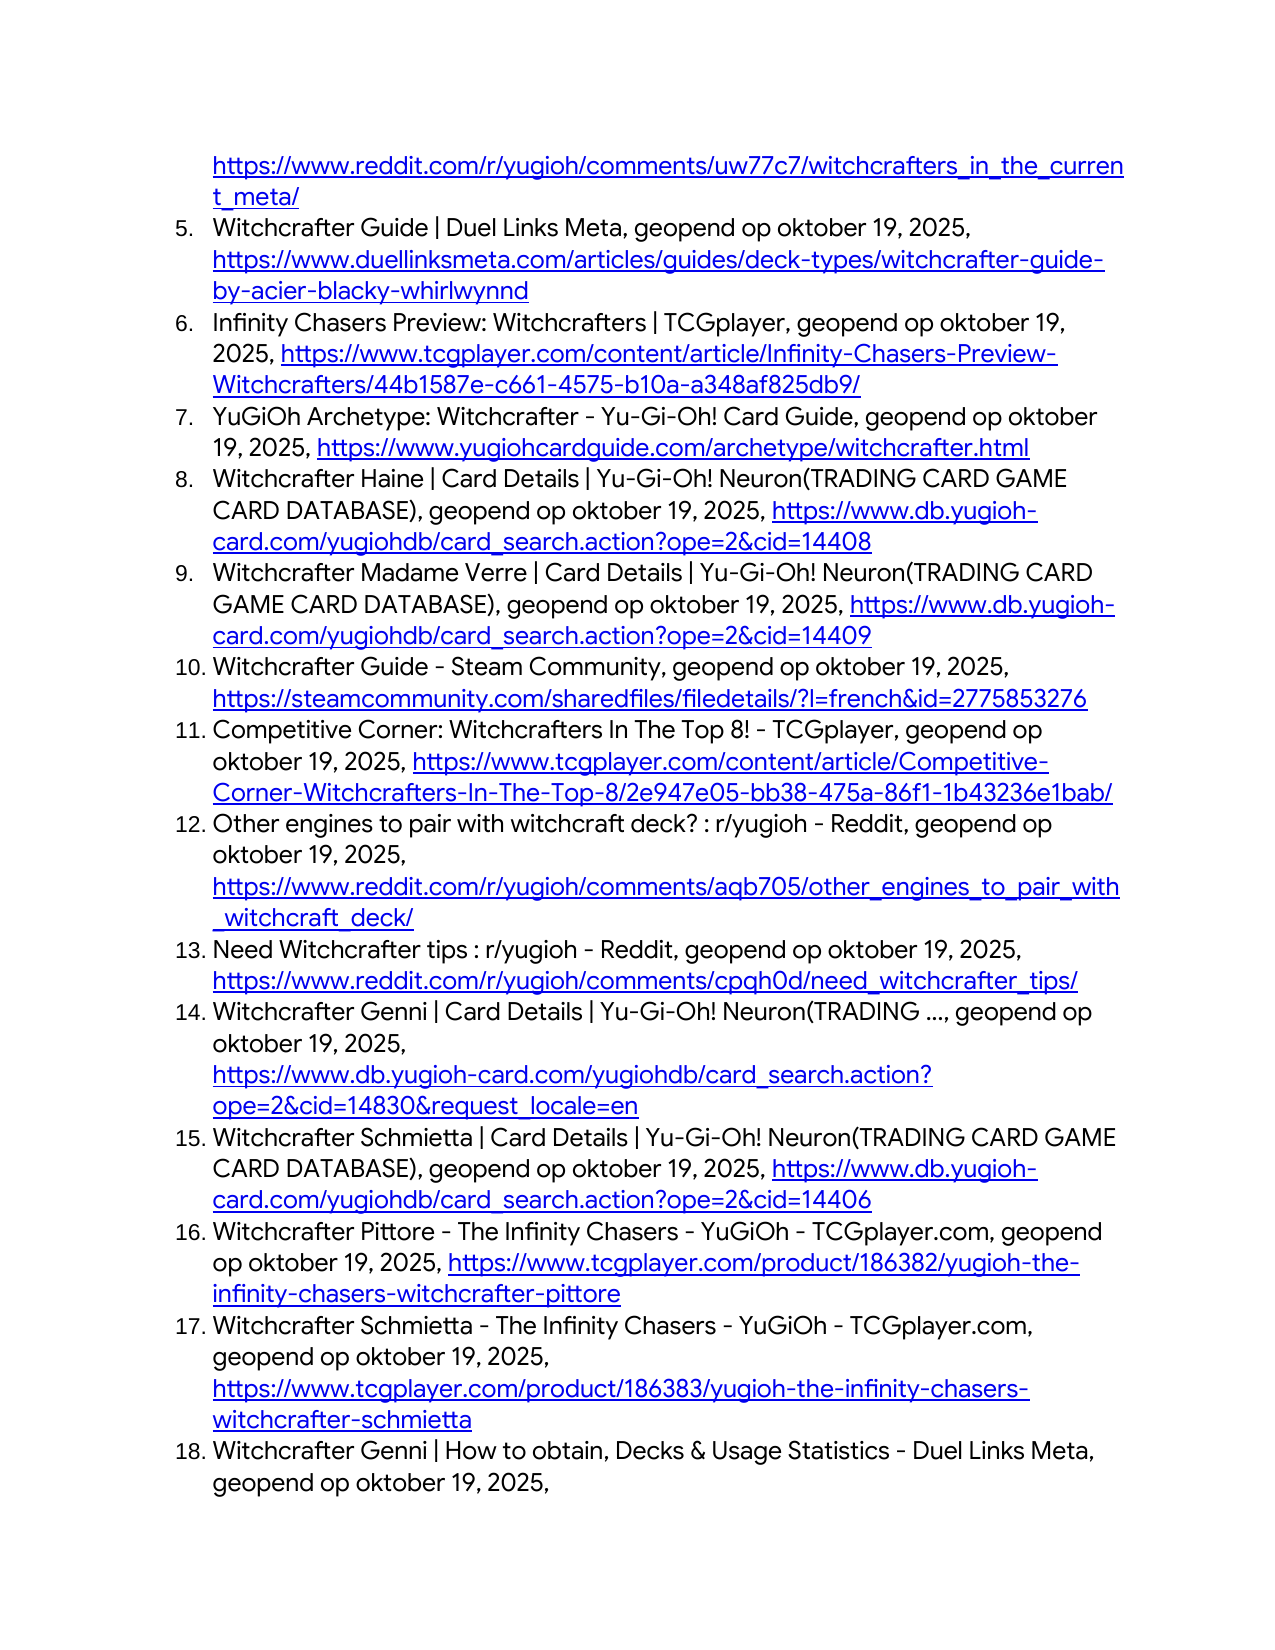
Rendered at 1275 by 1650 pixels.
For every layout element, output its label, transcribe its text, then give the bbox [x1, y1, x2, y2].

list Infinity Chasers Preview: Witchcrafters | TCGplayer, geopend op oktober 19, 2025, https://www.tcgplayer.com/content/article/Infinity-Chasers-Preview-Witchcrafters/44b1587e-c661-4575-b10a-a348af825db9/ [175, 307, 1125, 401]
list Witchcrafter Guide - Steam Community, geopend op oktober 19, 2025, https://steamcommunity.com/sharedfiles/filedetails/?l=french&id=2775853276 [175, 652, 1125, 714]
list Witchcrafter Madame Verre | Card Details | Yu-Gi-Oh! Neuron(TRADING CARD GAME CARD DATABASE), geopend op oktober 19, 2025, https://www.db.yugioh-card.com/yugiohdb/card_search.action?ope=2&cid=14409 [175, 558, 1125, 652]
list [175, 1436, 1125, 1498]
list YuGiOh Archetype: Witchcrafter - Yu-Gi-Oh! Card Guide, geopend op oktober 19, 2025, https://www.yugiohcardguide.com/archetype/witchcrafter.html [175, 401, 1125, 463]
list Witchcrafter Haine | Card Details | Yu-Gi-Oh! Neuron(TRADING CARD GAME CARD DATABASE), geopend op oktober 19, 2025, https://www.db.yugioh-card.com/yugiohdb/card_search.action?ope=2&cid=14408 [175, 463, 1125, 558]
list Witchcrafter Schmietta | Card Details | Yu-Gi-Oh! Neuron(TRADING CARD GAME CARD DATABASE), geopend op oktober 19, 2025, https://www.db.yugioh-card.com/yugiohdb/card_search.action?ope=2&cid=14406 [175, 1122, 1125, 1216]
list Witchcrafter Guide | Duel Links Meta, geopend op oktober 19, 2025, https://www.duellinksmeta.com/articles/guides/deck-types/witchcrafter-guide-by-acier-blacky-whirlwynnd [175, 213, 1125, 307]
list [175, 150, 1125, 213]
list Witchcrafter Schmietta - The Infinity Chasers - YuGiOh - TCGplayer.com, geopend op oktober 19, 2025, https://www.tcgplayer.com/product/186383/yugioh-the-infinity-chasers-witchcrafter-schmietta [175, 1310, 1125, 1436]
list Need Witchcrafter tips : r/yugioh - Reddit, geopend op oktober 19, 2025, https://www.reddit.com/r/yugioh/comments/cpqh0d/need_witchcrafter_tips/ [175, 934, 1125, 997]
list Witchcrafter Genni | Card Details | Yu-Gi-Oh! Neuron(TRADING ..., geopend op oktober 19, 2025, https://www.db.yugioh-card.com/yugiohdb/card_search.action?ope=2&cid=14830&request_locale=en [175, 997, 1125, 1122]
list Witchcrafter Pittore - The Infinity Chasers - YuGiOh - TCGplayer.com, geopend op oktober 19, 2025, https://www.tcgplayer.com/product/186382/yugioh-the-infinity-chasers-witchcrafter-pittore [175, 1216, 1125, 1310]
list Competitive Corner: Witchcrafters In The Top 8! - TCGplayer, geopend op oktober 19, 2025, https://www.tcgplayer.com/content/article/Competitive-Corner-Witchcrafters-In-The-Top-8/2e947e05-bb38-475a-86f1-1b43236e1bab/ [175, 714, 1125, 808]
list Other engines to pair with witchcraft deck? : r/yugioh - Reddit, geopend op oktober 19, 2025, https://www.reddit.com/r/yugioh/comments/aqb705/other_engines_to_pair_with_witchcraft_deck/ [175, 808, 1125, 934]
